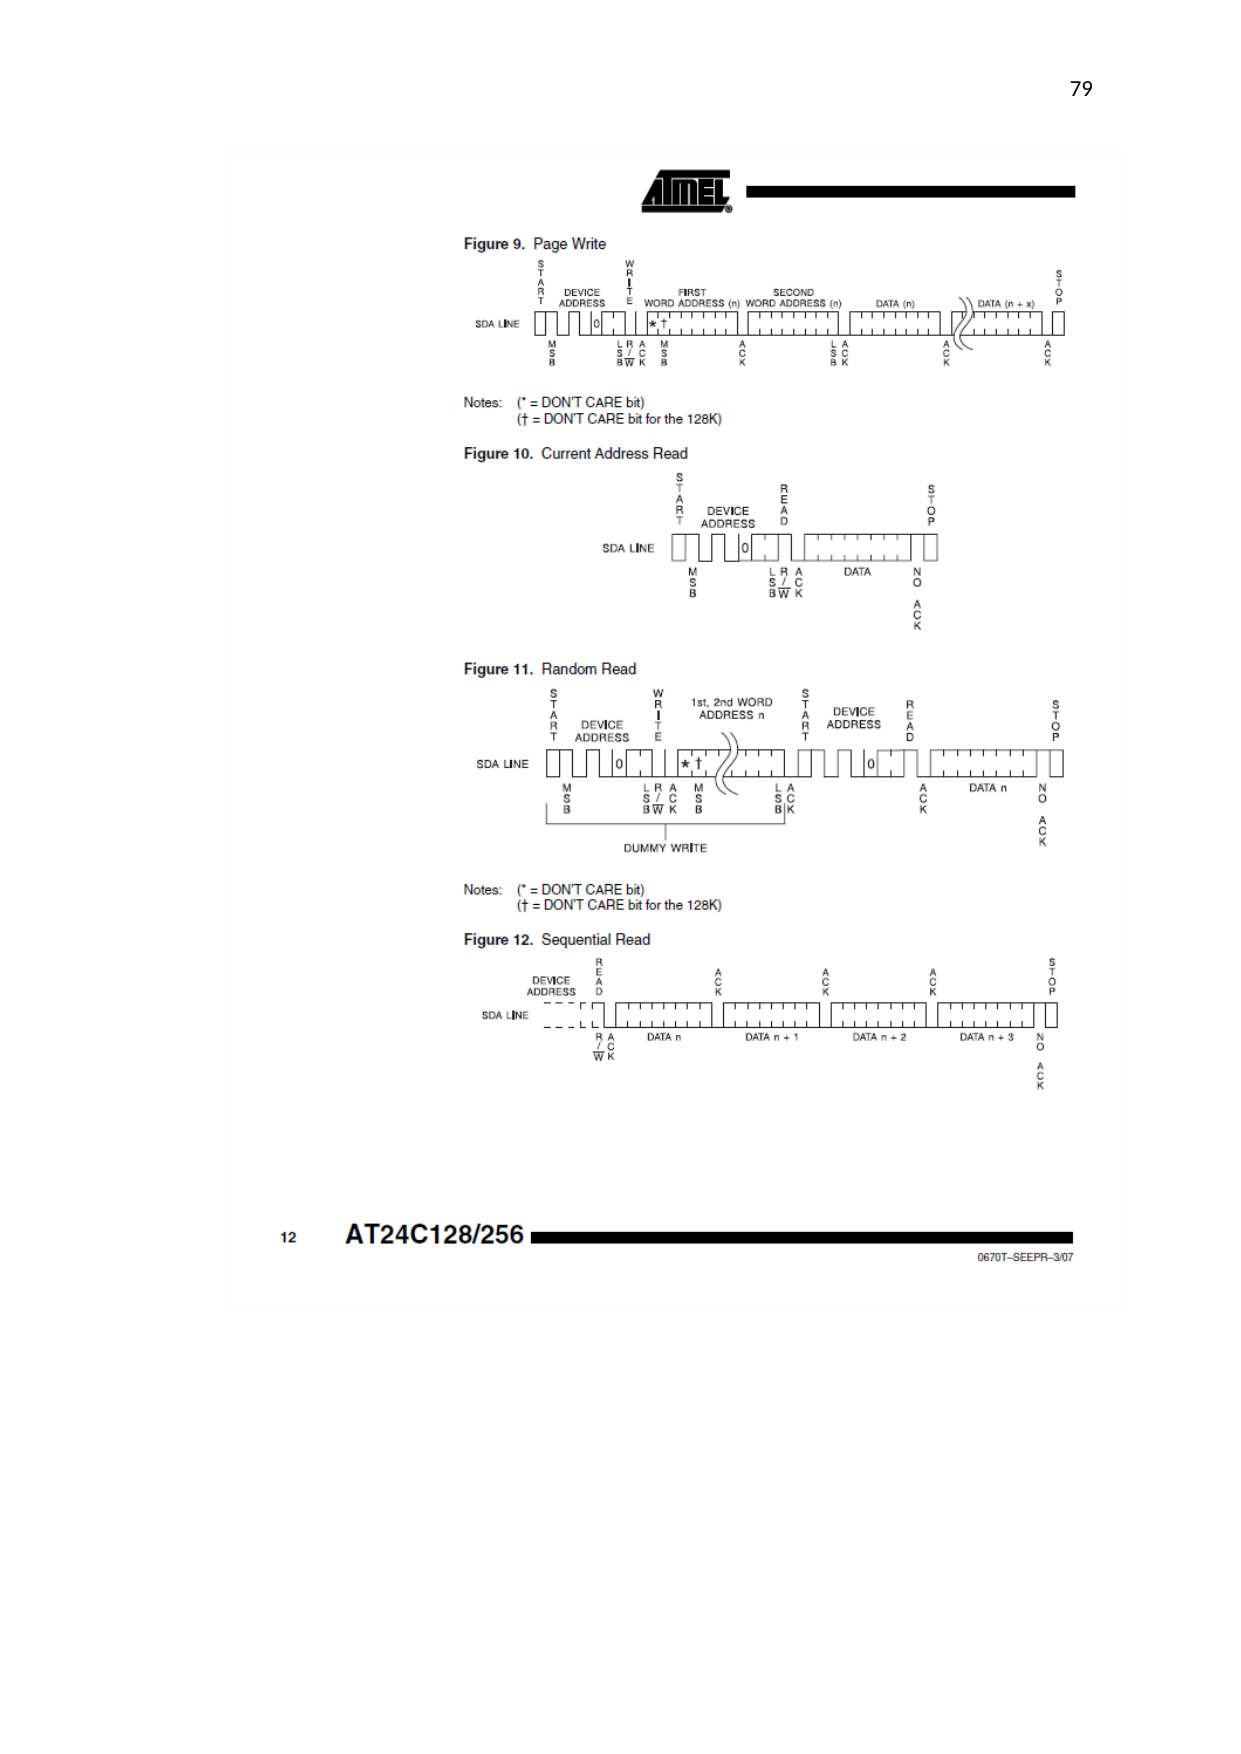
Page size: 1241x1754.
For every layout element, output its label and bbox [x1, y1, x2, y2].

picture [225, 150, 1125, 1306]
